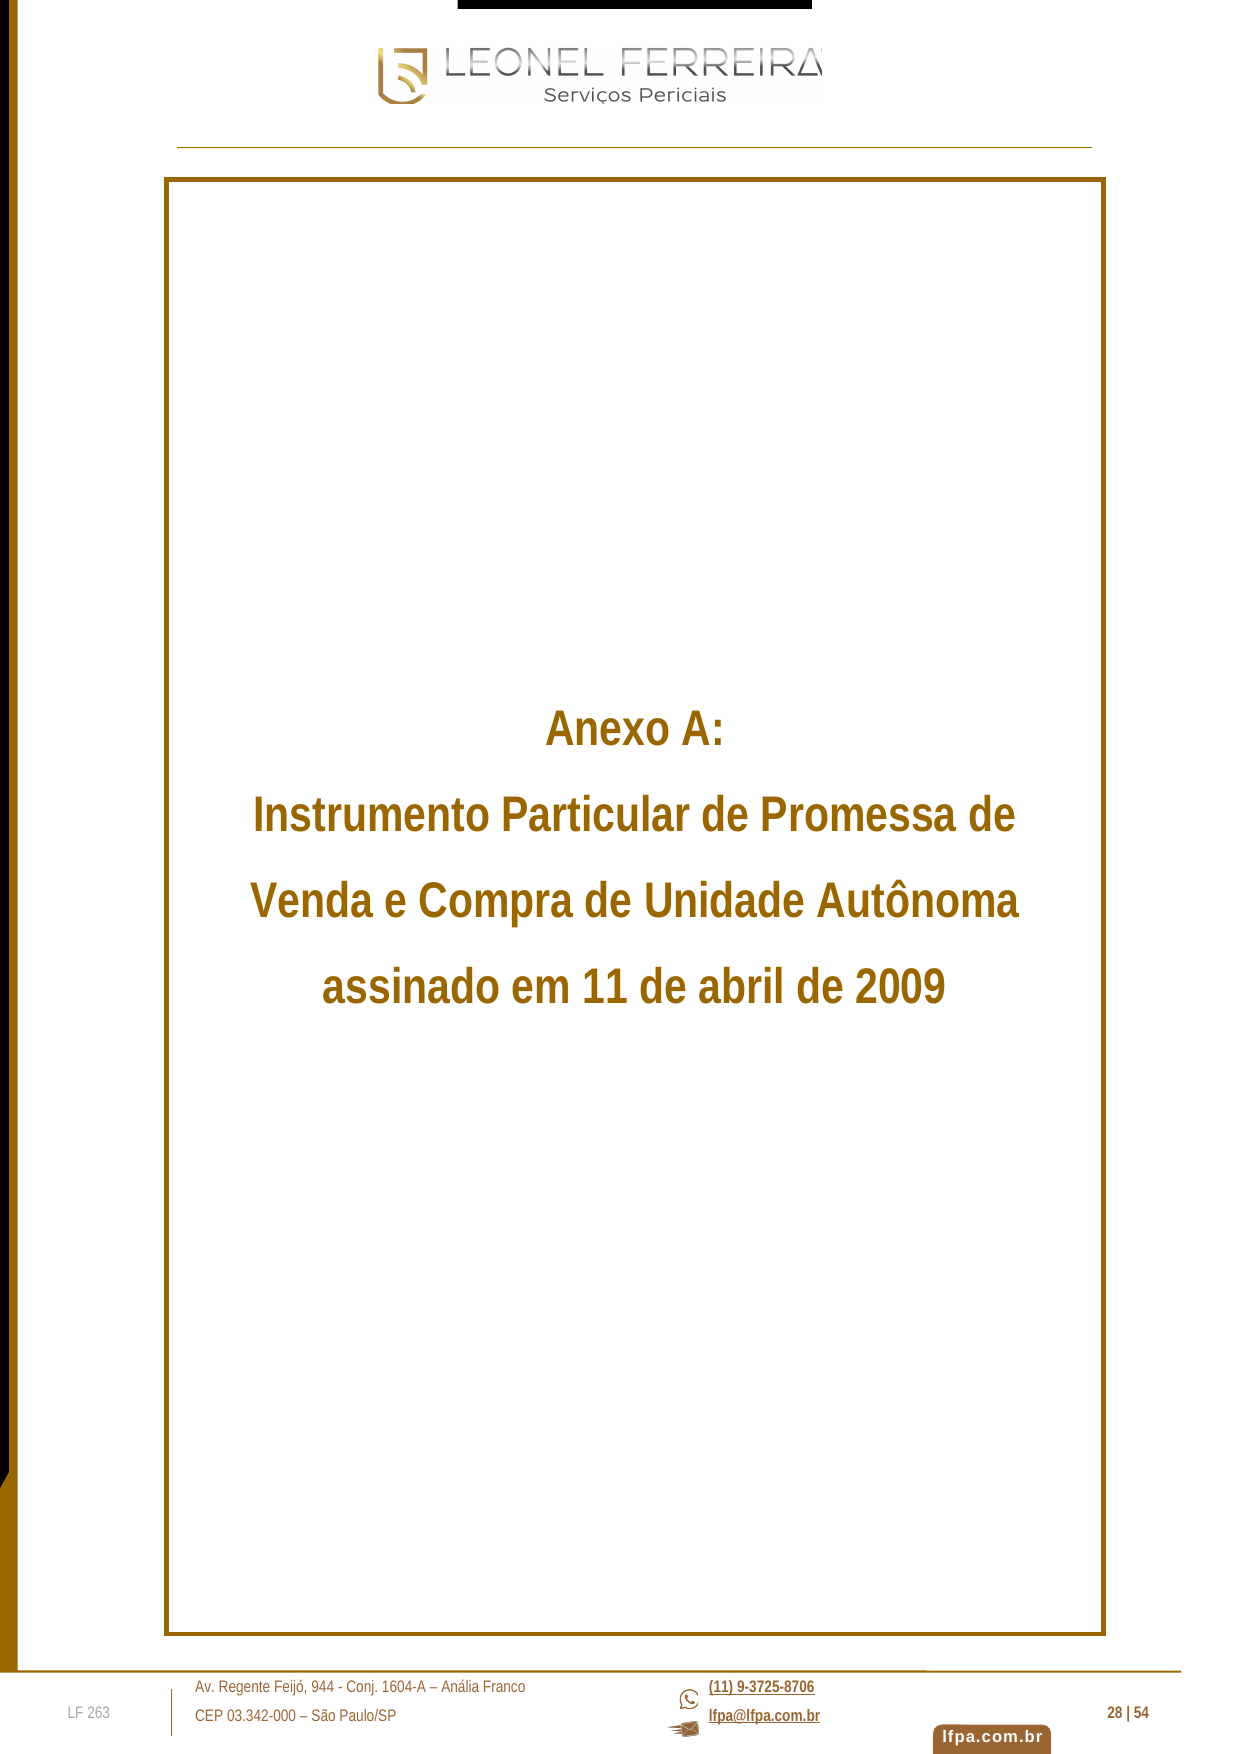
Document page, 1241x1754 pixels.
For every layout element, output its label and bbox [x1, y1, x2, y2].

picture [667, 1721, 699, 1737]
picture [378, 47, 822, 104]
picture [679, 1689, 699, 1708]
